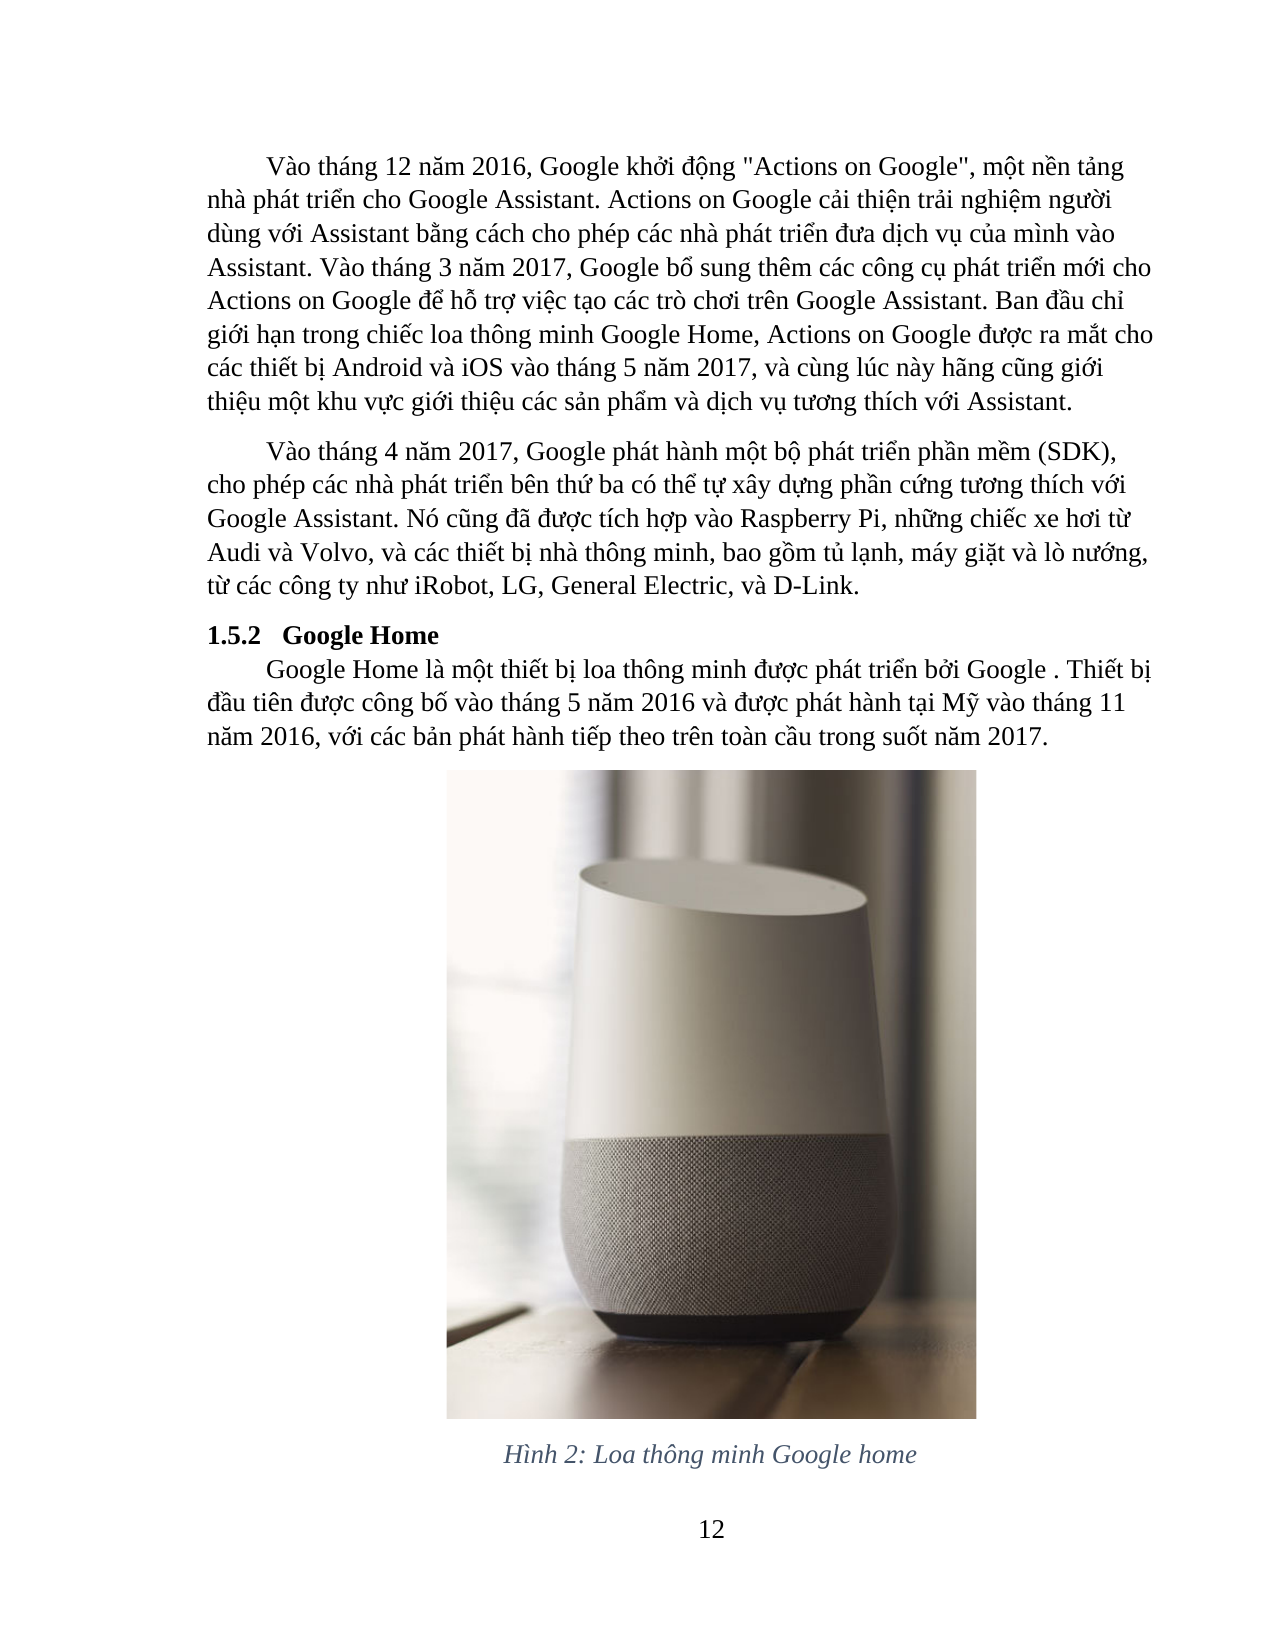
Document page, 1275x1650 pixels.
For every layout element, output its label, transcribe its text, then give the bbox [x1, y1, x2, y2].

subtitle Google Home [207, 619, 1157, 651]
text Vào tháng 4 năm 2017, Google phát hành một bộ phát triển phần mềm (SDK), cho phép các nhà phát triển bên thứ ba có thể tự xây dựng phần cứng tương thích với Google Assistant. Nó cũng đã được tích hợp vào Raspberry Pi, những chiếc xe hơi từ Audi và Volvo, và các thiết bị nhà thông minh, bao gồm tủ lạnh, máy giặt và lò nướng, từ các công ty như iRobot, LG, General Electric, và D-Link. [207, 435, 1157, 600]
text Vào tháng 12 năm 2016, Google khởi động "Actions on Google", một nền tảng nhà phát triển cho Google Assistant. Actions on Google cải thiện trải nghiệm người dùng với Assistant bằng cách cho phép các nhà phát triển đưa dịch vụ của mình vào Assistant. Vào tháng 3 năm 2017, Google bổ sung thêm các công cụ phát triển mới cho Actions on Google để hỗ trợ việc tạo các trò chơi trên Google Assistant. Ban đầu chỉ giới hạn trong chiếc loa thông minh Google Home, Actions on Google được ra mắt cho các thiết bị Android và iOS vào tháng 5 năm 2017, và cùng lúc này hãng cũng giới thiệu một khu vực giới thiệu các sản phẩm và dịch vụ tương thích với Assistant. [207, 150, 1157, 416]
text Hình 2: Loa thông minh Google home [207, 1438, 1157, 1469]
picture [446, 770, 977, 1419]
text Google Home là một thiết bị loa thông minh được phát triển bởi Google . Thiết bị đầu tiên được công bố vào tháng 5 năm 2016 và được phát hành tại Mỹ vào tháng 11 năm 2016, với các bản phát hành tiếp theo trên toàn cầu trong suốt năm 2017. [207, 653, 1157, 751]
